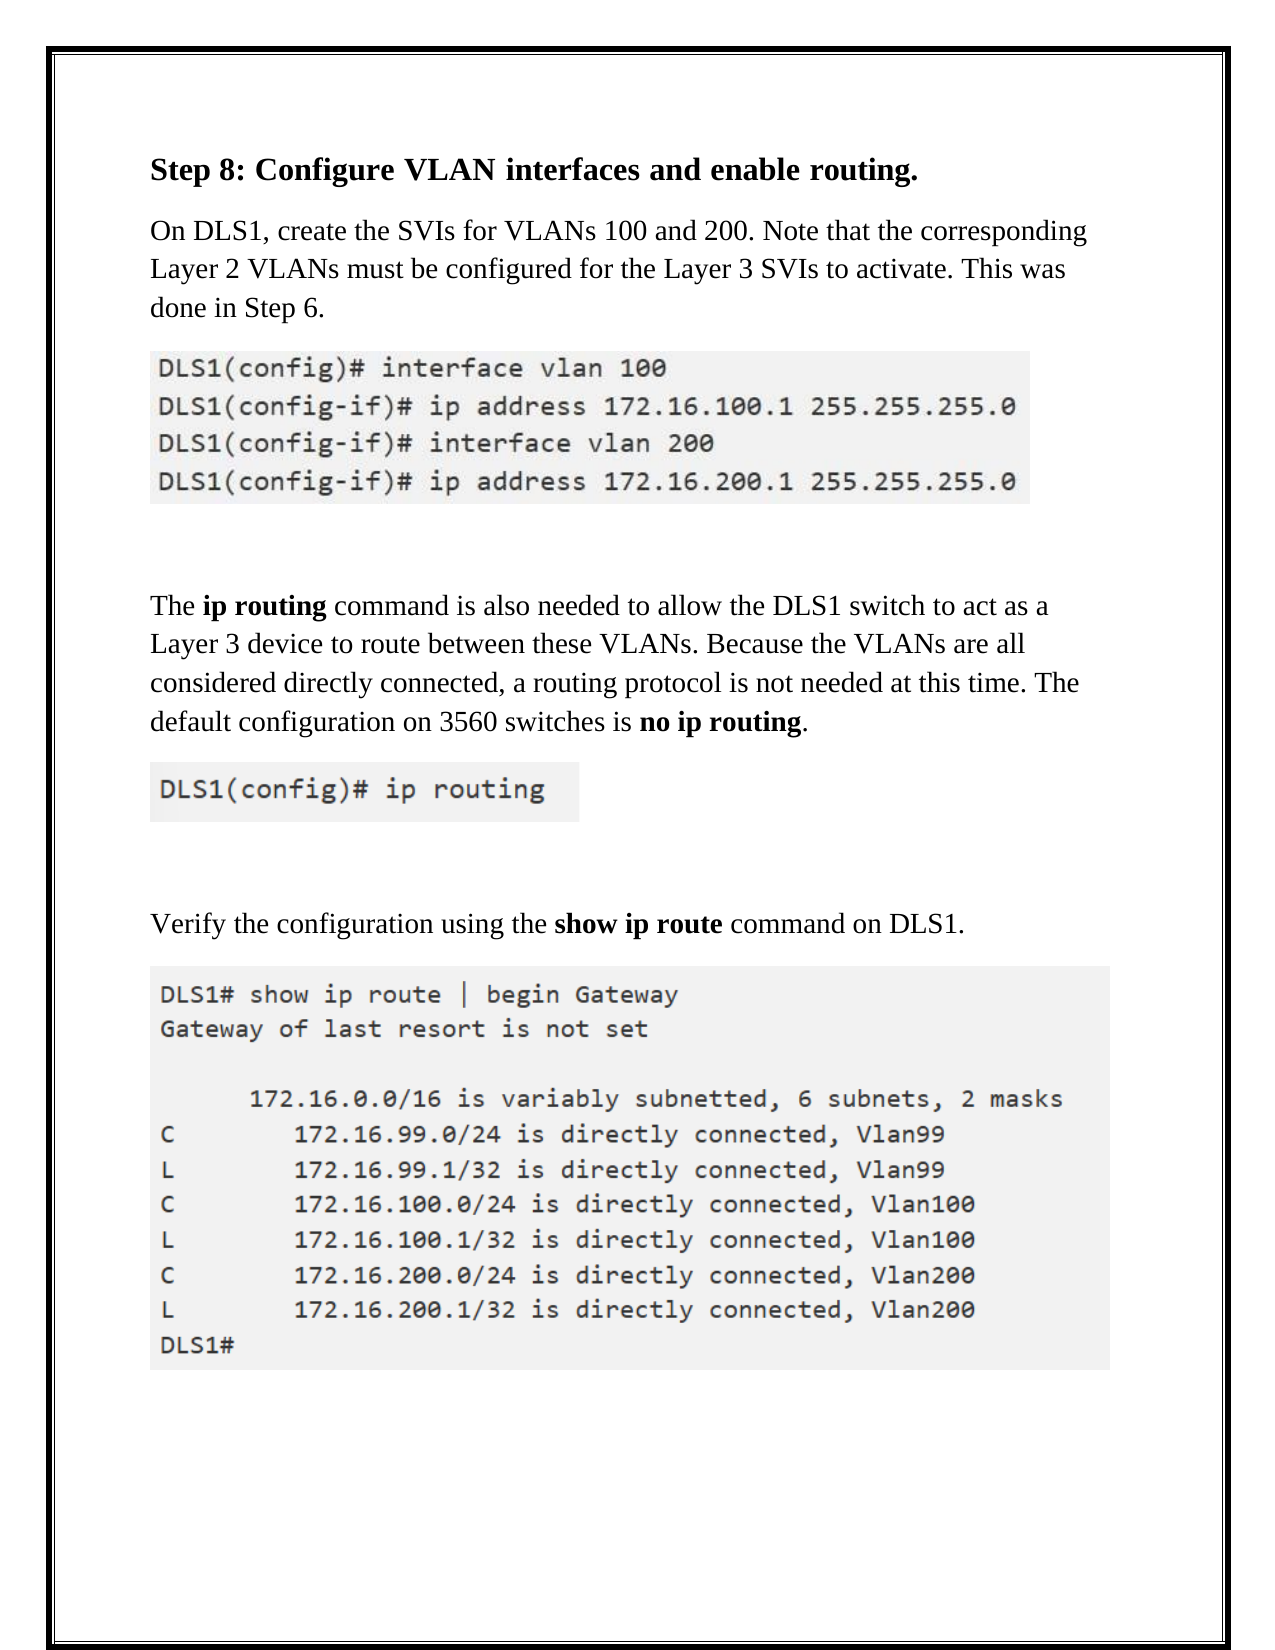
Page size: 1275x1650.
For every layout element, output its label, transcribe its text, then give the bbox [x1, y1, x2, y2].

picture [150, 966, 1110, 1370]
text On DLS1, create the SVIs for VLANs 100 and 200. Note that the corresponding Layer 2 VLANs must be configured for the Layer 3 SVIs to activate. This was done in Step 6. [150, 213, 1108, 323]
picture [150, 762, 580, 822]
picture [150, 351, 1030, 504]
text The ip routing command is also needed to allow the DLS1 switch to act as a Layer 3 device to route between these VLANs. Because the VLANs are all considered directly connected, a routing protocol is not needed at this time. The default configuration on 3560 switches is no ip routing. [150, 588, 1118, 737]
text Verify the configuration using the show ip route command on DLS1. [150, 906, 1216, 940]
subtitle Step 8: Configure VLAN interfaces and enable routing. [150, 151, 1216, 188]
